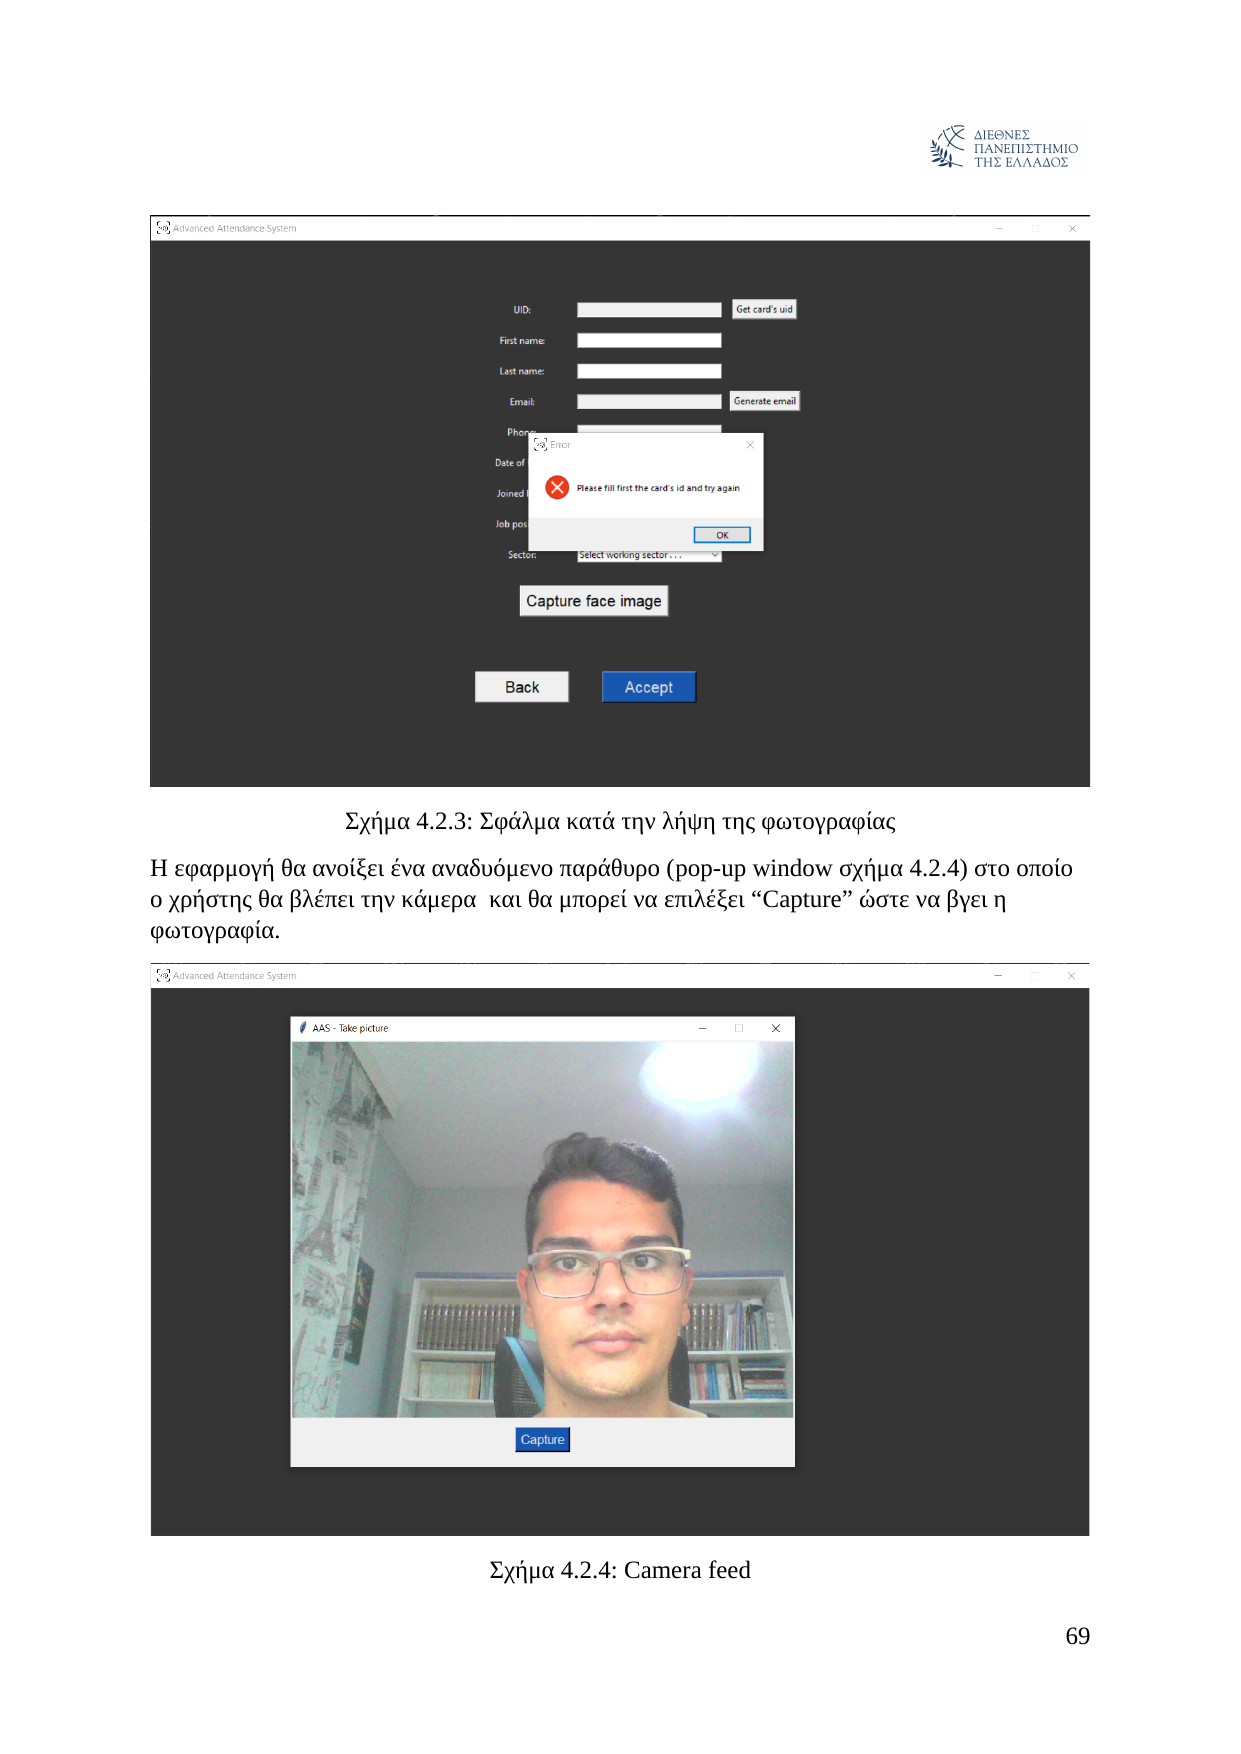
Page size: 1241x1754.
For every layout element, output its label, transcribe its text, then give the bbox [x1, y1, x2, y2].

picture [917, 120, 1091, 174]
text Η εφαρμογή θα ανοίξει ένα αναδυόμενο παράθυρο (pop-up window σχήμα 4.2.4) στο οποίο ο χρήστης θα βλέπει την κάμερα και θα μπορεί να επιλέξει “Capture” ώστε να βγει η φωτογραφία. [150, 853, 1090, 944]
text Σχήμα 4.2.4: Camera feed [150, 1555, 1090, 1583]
picture [150, 215, 1091, 787]
picture [150, 963, 1090, 1536]
text Σχήμα 4.2.3: Σφάλμα κατά την λήψη της φωτογραφίας [150, 806, 1090, 834]
